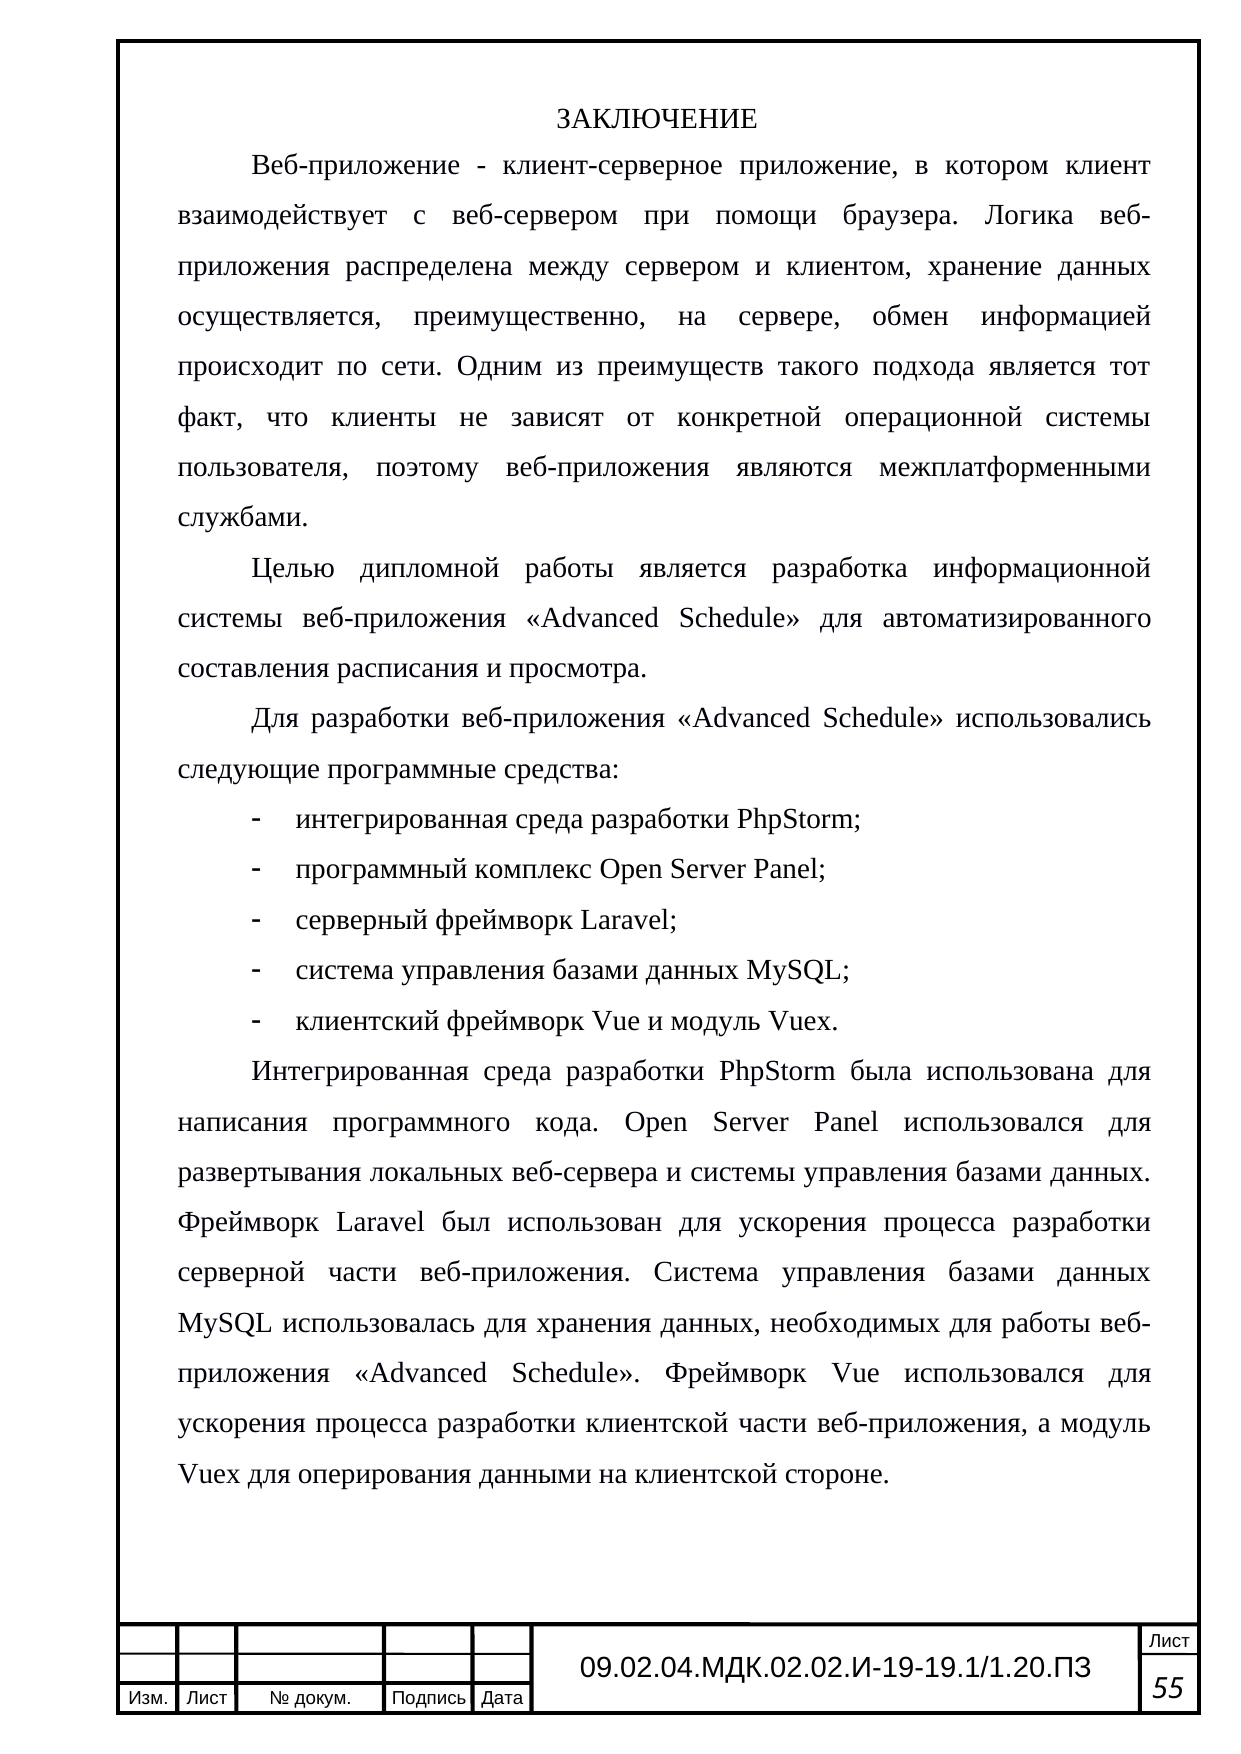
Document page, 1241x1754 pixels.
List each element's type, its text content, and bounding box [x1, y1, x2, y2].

subtitle Заключение [177, 101, 1137, 135]
text Интегрированная среда разработки PhpStorm была использована для написания программного кода. Open Server Panel использовался для развертывания локальных веб-сервера и системы управления базами данных. Фреймворк Laravel был использован для ускорения процесса разработки серверной части веб-приложения. Система управления базами данных MySQL использовалась для хранения данных, необходимых для работы веб-приложения «Advanced Schedule». Фреймворк Vue использовался для ускорения процесса разработки клиентской части веб-приложения, а модуль Vuex для оперирования данными на клиентской стороне. [177, 1053, 1152, 1489]
list система управления базами данных MySQL; [177, 952, 1137, 986]
text Целью дипломной работы является разработка информационной системы веб-приложения «Advanced Schedule» для автоматизированного составления расписания и просмотра. [177, 550, 1152, 684]
list интегрированная среда разработки PhpStorm; [177, 801, 1137, 835]
list серверный фреймворк Laravel; [177, 902, 1137, 936]
text Веб-приложение - клиент-серверное приложение, в котором клиент взаимодействует с веб-сервером при помощи браузера. Логика веб-приложения распределена между сервером и клиентом, хранение данных осуществляется, преимущественно, на сервере, обмен информацией происходит по сети. Одним из преимуществ такого подхода является тот факт, что клиенты не зависят от конкретной операционной системы пользователя, поэтому веб-приложения являются межплатформенными службами. [177, 147, 1152, 533]
list клиентский фреймворк Vue и модуль Vuex. [177, 1003, 1137, 1037]
list программный комплекс Open Server Panel; [177, 852, 1137, 885]
text Для разработки веб-приложения «Advanced Schedule» использовались следующие программные средства: [177, 701, 1152, 784]
